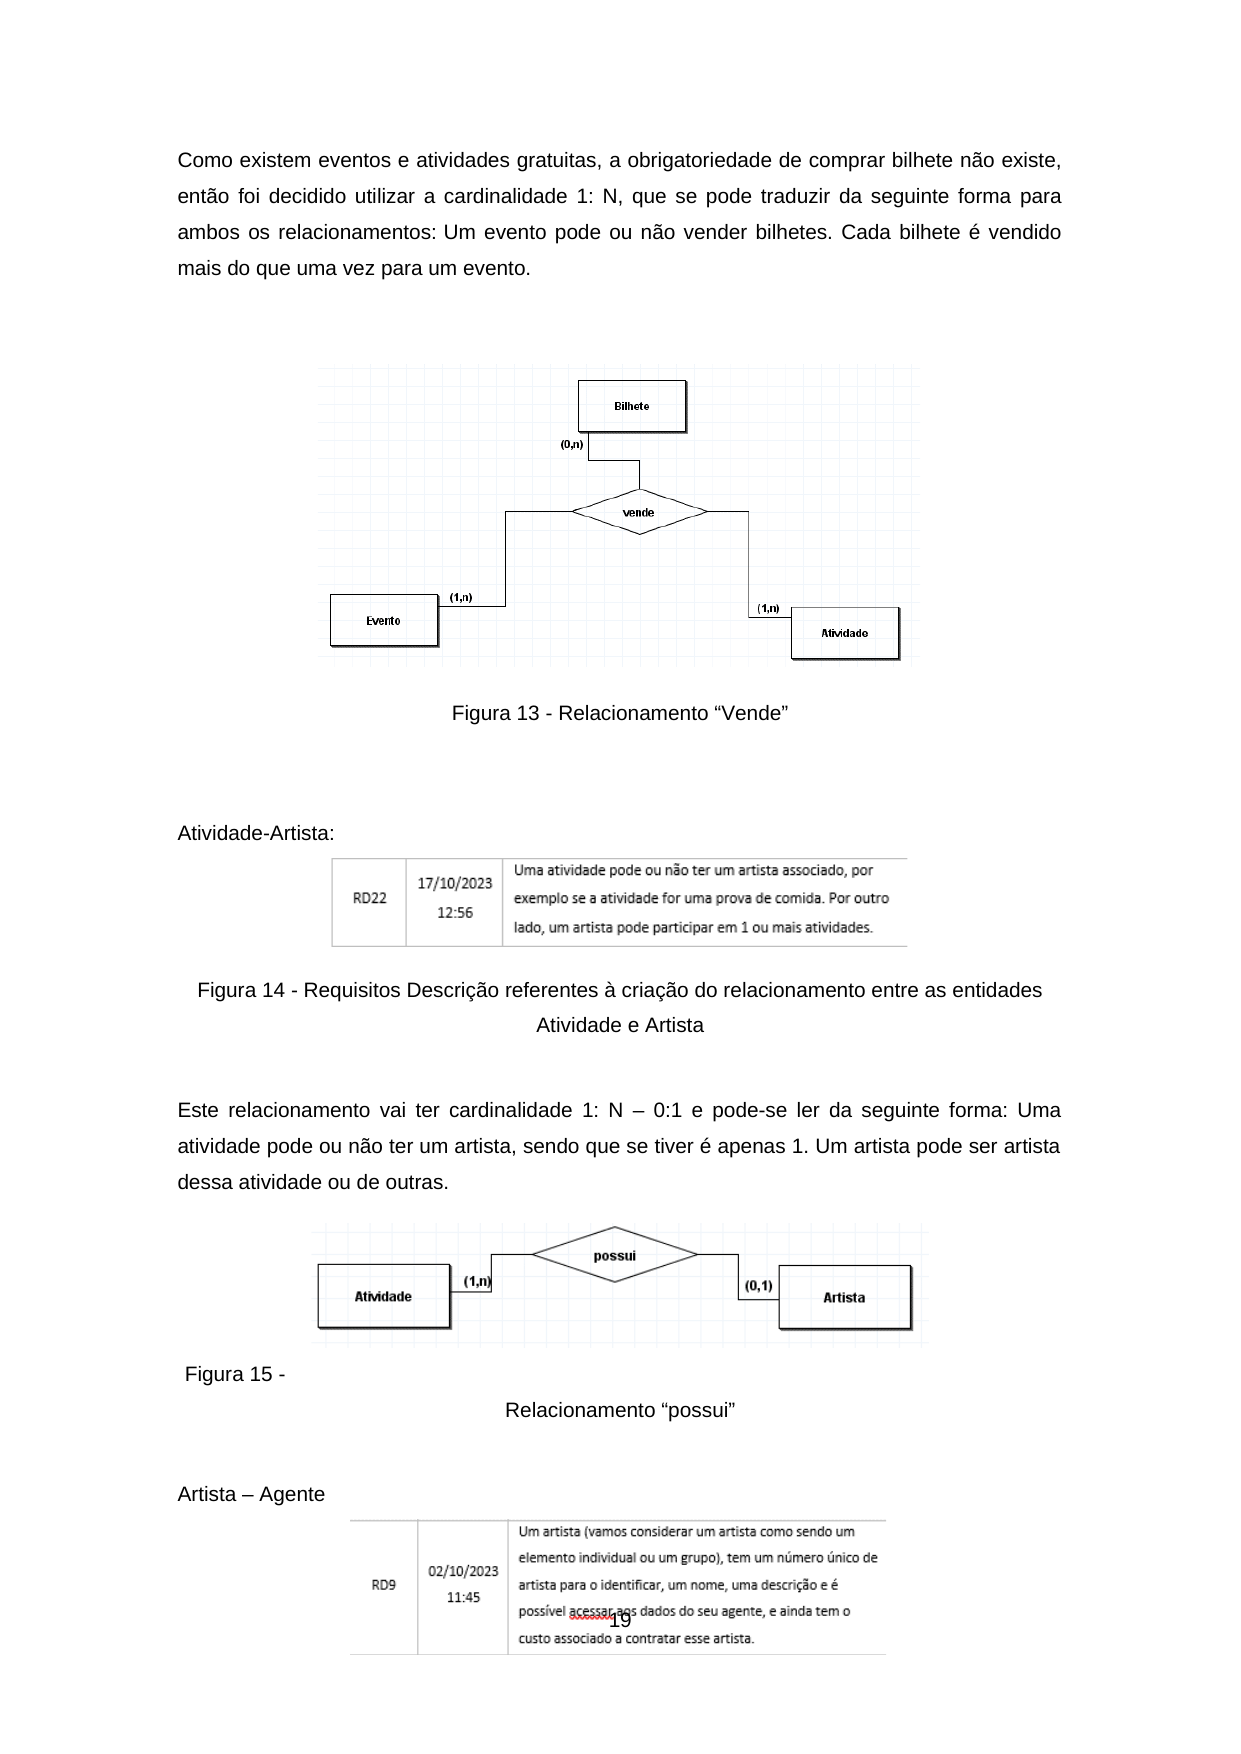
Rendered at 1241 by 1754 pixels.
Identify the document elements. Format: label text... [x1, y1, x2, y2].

picture [329, 858, 907, 946]
text Este relacionamento vai ter cardinalidade 1: N – 0:1 e pode-se ler da seguinte forma: Uma atividade pode ou não ter um artista, sendo que se tiver é apenas 1. Um artista pode ser artista dessa atividade ou de outras. [177, 1098, 1063, 1193]
picture [348, 1519, 886, 1653]
text Atividade-Artista: [177, 821, 1063, 845]
picture [310, 1222, 928, 1347]
picture [317, 363, 920, 667]
text Como existem eventos e atividades gratuitas, a obrigatoriedade de comprar bilhete não existe, então foi decidido utilizar a cardinalidade 1: N, que se pode traduzir da seguinte forma para ambos os relacionamentos: Um evento pode ou não vender bilhetes. Cada bilhete é vendido mais do que uma vez para um evento. [177, 148, 1063, 279]
text Artista – Agente [177, 1482, 1063, 1506]
